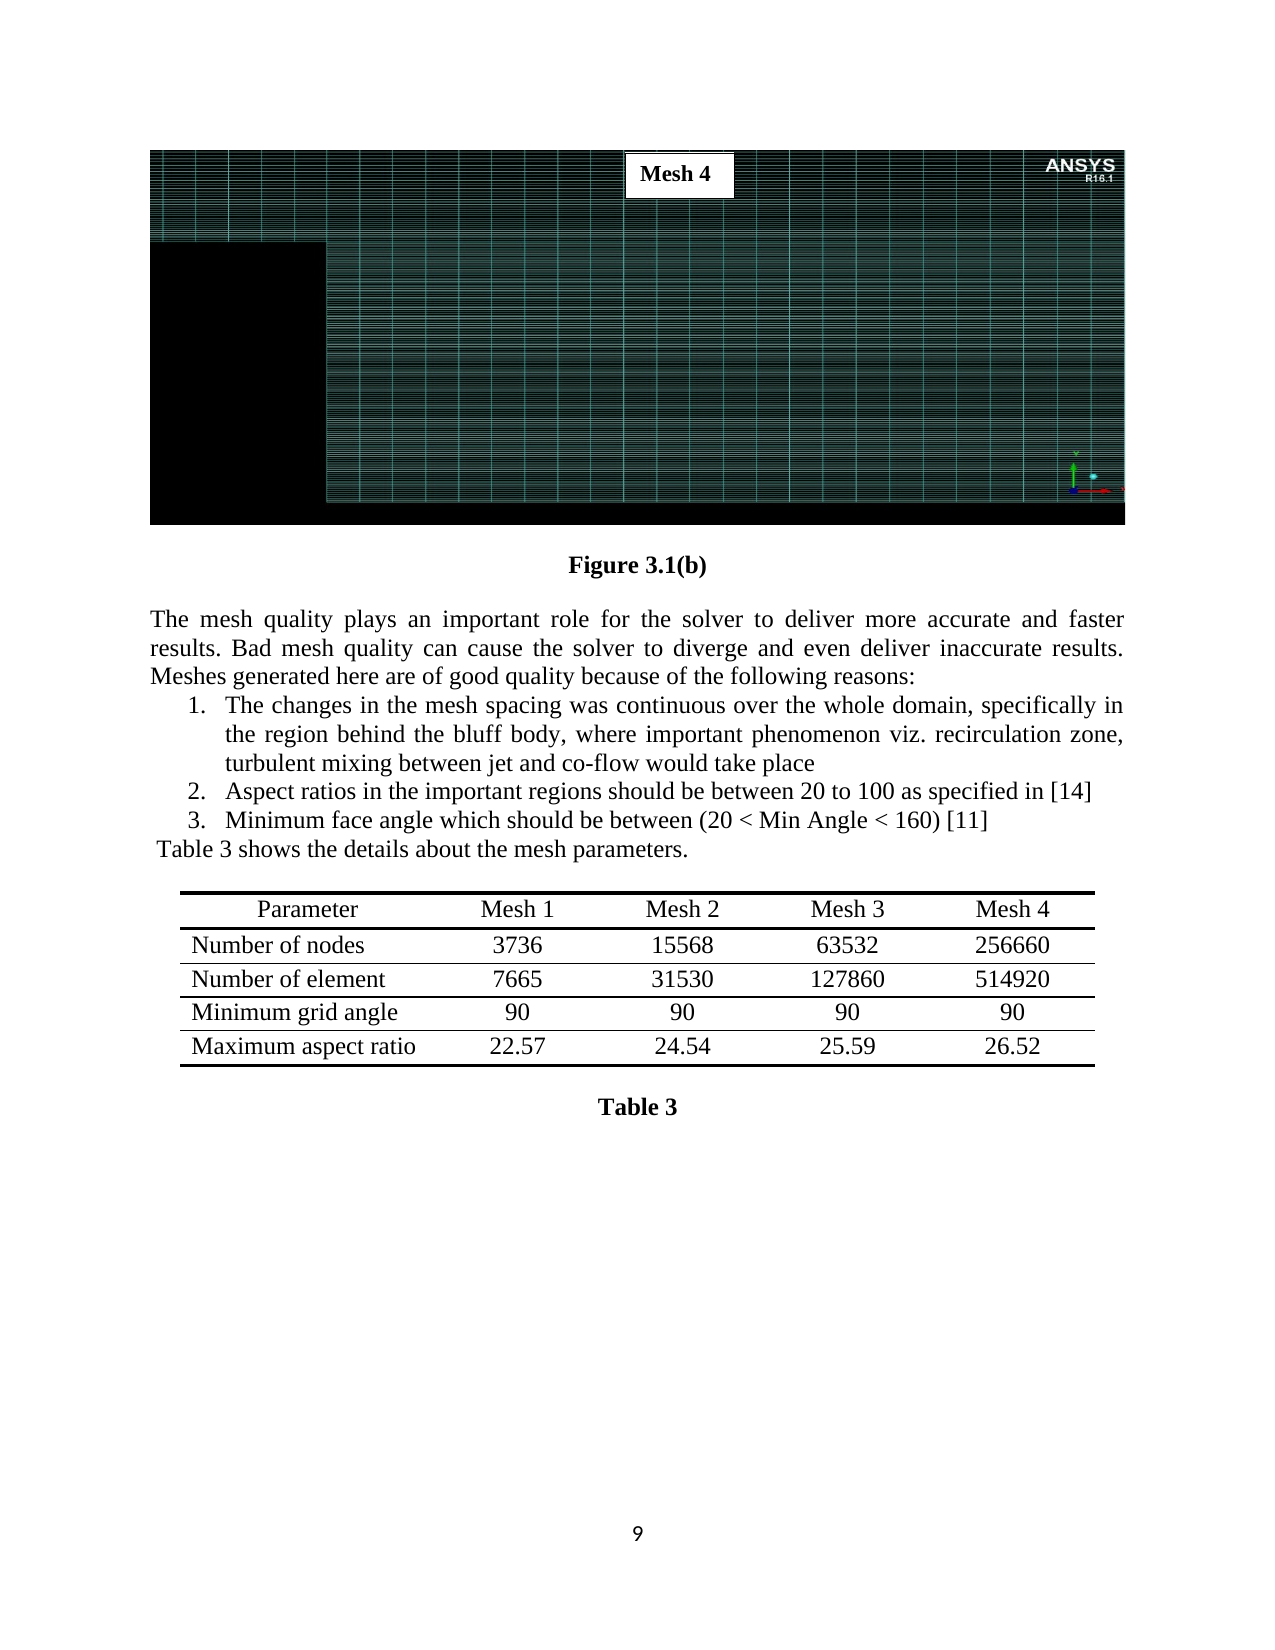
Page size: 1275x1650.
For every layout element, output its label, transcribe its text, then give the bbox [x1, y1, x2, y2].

table_cell 15568 [600, 930, 765, 963]
table_cell 127860 [765, 964, 930, 996]
text Table 3 shows the details about the mesh parameters. [150, 834, 1125, 863]
table_cell 22.57 [435, 1031, 600, 1064]
table_header Parameter [180, 895, 435, 927]
table_cell 26.52 [930, 1031, 1095, 1064]
table_cell 24.54 [600, 1031, 765, 1064]
text The mesh quality plays an important role for the solver to deliver more accurate and faster results. Bad mesh quality can cause the solver to diverge and even deliver inaccurate results. Meshes generated here are of good quality because of the following reasons: [150, 604, 1125, 690]
list Minimum face angle which should be between (20 < Min Angle < 160) [11] [187, 805, 1125, 834]
table_cell 90 [435, 998, 600, 1030]
list Aspect ratios in the important regions should be between 20 to 100 as specified in [14] [187, 776, 1125, 805]
table_cell 514920 [930, 964, 1095, 996]
table_header Mesh 4 [930, 895, 1095, 927]
table_cell 90 [930, 998, 1095, 1030]
table_cell 31530 [600, 964, 765, 996]
table_cell 25.59 [765, 1031, 930, 1064]
table_cell Number of element [180, 964, 435, 996]
text Figure 3.1(b) [150, 550, 1125, 579]
table_cell 63532 [765, 930, 930, 963]
picture [150, 150, 1125, 525]
list The changes in the mesh spacing was continuous over the whole domain, specifically in the region behind the bluff body, where important phenomenon viz. recirculation zone, turbulent mixing between jet and co-flow would take place [187, 690, 1125, 776]
table_header Mesh 3 [765, 895, 930, 927]
table_cell Number of nodes [180, 930, 435, 963]
table_cell Maximum aspect ratio [180, 1031, 435, 1064]
table_cell 7665 [435, 964, 600, 996]
table_cell 90 [600, 998, 765, 1030]
table_header Mesh 1 [435, 895, 600, 927]
table_cell 256660 [930, 930, 1095, 963]
table_cell 90 [765, 998, 930, 1030]
table_cell 3736 [435, 930, 600, 963]
table_header Mesh 2 [600, 895, 765, 927]
table_cell Minimum grid angle [180, 998, 435, 1030]
